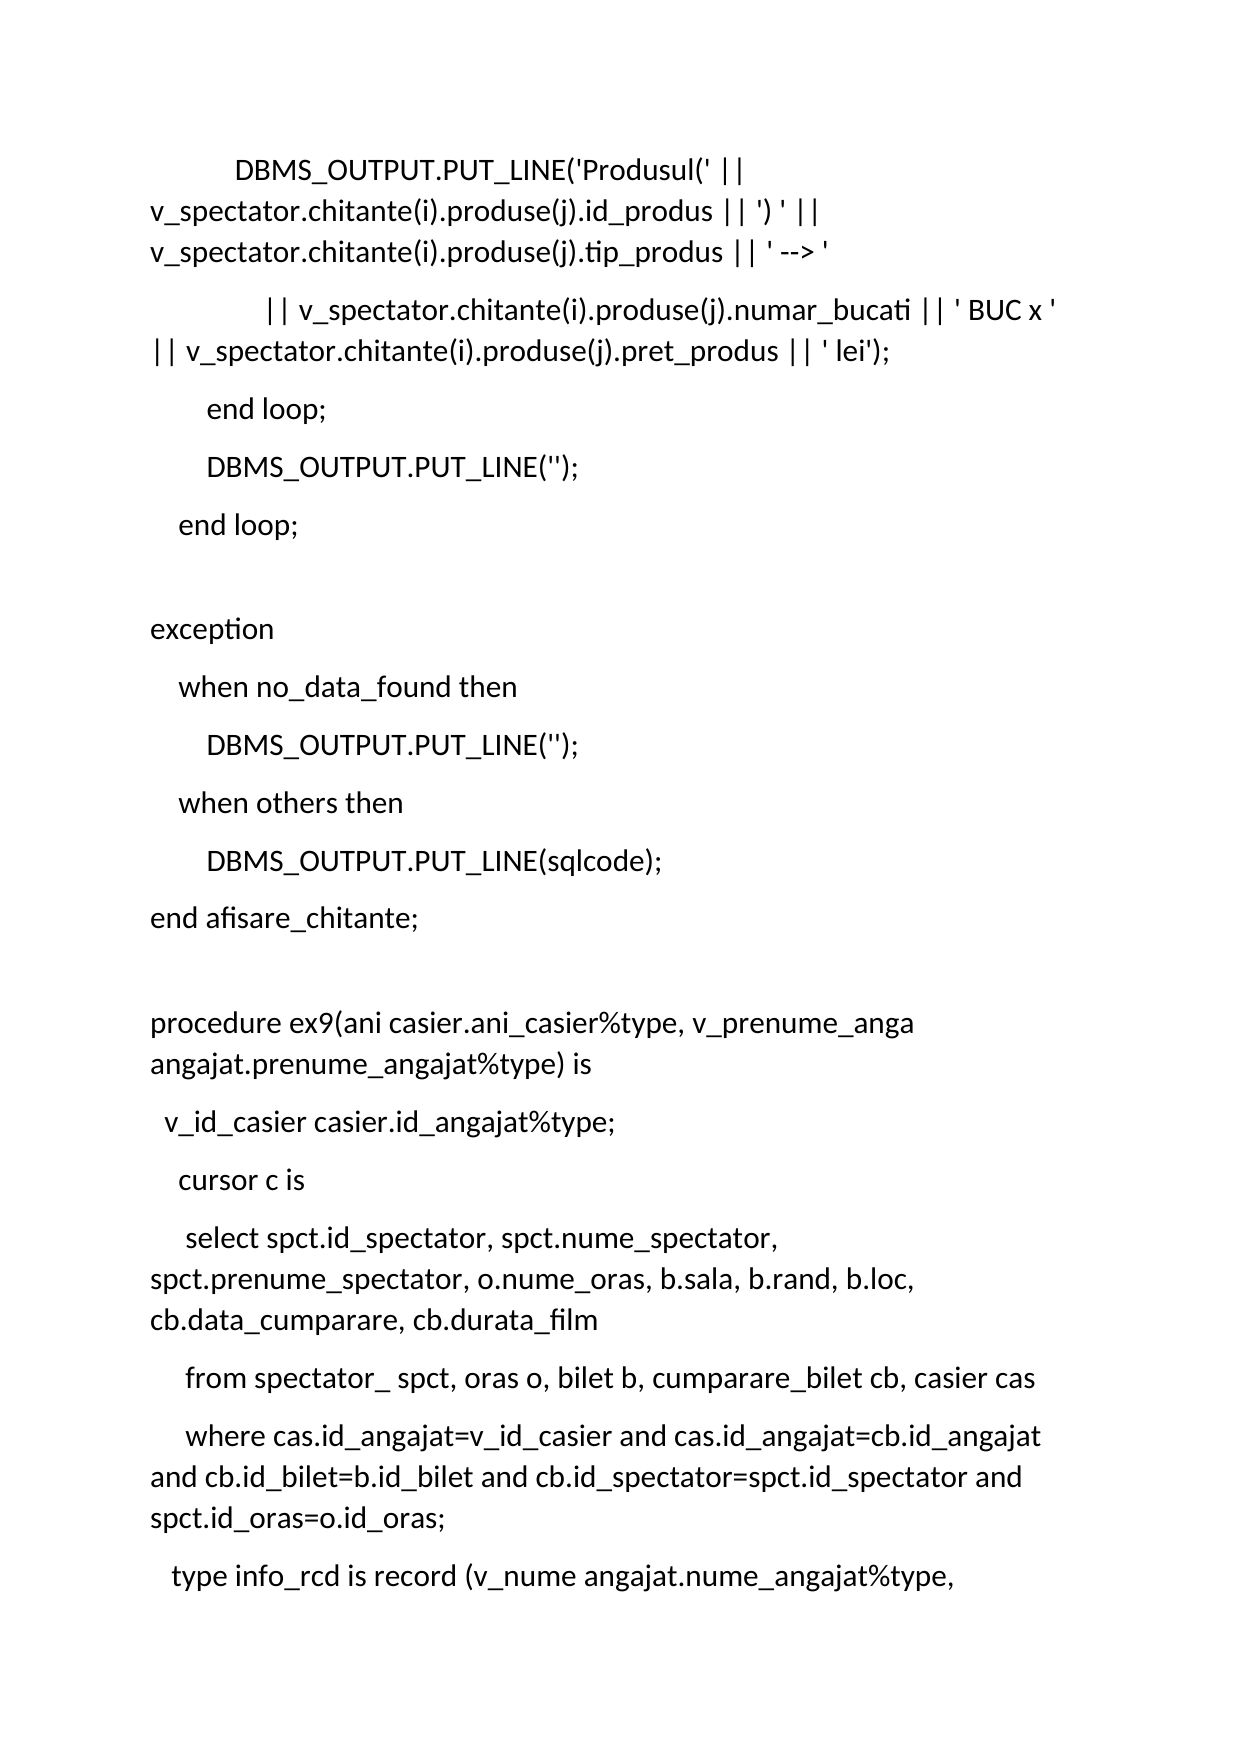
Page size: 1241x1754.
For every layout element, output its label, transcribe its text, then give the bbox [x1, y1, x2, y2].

text end loop; [150, 389, 1090, 427]
text DBMS_OUTPUT.PUT_LINE(''); [150, 725, 1090, 763]
text from spectator_ spct, oras o, bilet b, cumparare_bilet cb, casier cas [150, 1358, 1090, 1396]
text DBMS_OUTPUT.PUT_LINE('Produsul(' || v_spectator.chitante(i).produse(j).id_produs || ') ' || v_spectator.chitante(i).produse(j).tip_produs || ' --> ' [150, 150, 1090, 270]
text end loop; [150, 505, 1090, 543]
text DBMS_OUTPUT.PUT_LINE(''); [150, 447, 1090, 485]
text when others then [150, 783, 1090, 821]
text where cas.id_angajat=v_id_casier and cas.id_angajat=cb.id_angajat and cb.id_bilet=b.id_bilet and cb.id_spectator=spct.id_spectator and spct.id_oras=o.id_oras; [150, 1416, 1090, 1536]
text DBMS_OUTPUT.PUT_LINE(sqlcode); [150, 841, 1090, 879]
text || v_spectator.chitante(i).produse(j).numar_bucati || ' BUC x ' || v_spectator.chitante(i).produse(j).pret_produs || ' lei'); [150, 290, 1090, 369]
text when no_data_found then [150, 667, 1090, 705]
text select spct.id_spectator, spct.nume_spectator, spct.prenume_spectator, o.nume_oras, b.sala, b.rand, b.loc, cb.data_cumparare, cb.durata_film [150, 1218, 1090, 1338]
text cursor c is [150, 1160, 1090, 1198]
text exception [150, 609, 1090, 647]
text end afisare_chitante; [150, 898, 1090, 937]
text type info_rcd is record (v_nume angajat.nume_angajat%type, [150, 1556, 1090, 1594]
text v_id_casier casier.id_angajat%type; [150, 1102, 1090, 1140]
text procedure ex9(ani casier.ani_casier%type, v_prenume_anga angajat.prenume_angajat%type) is [150, 1003, 1090, 1082]
